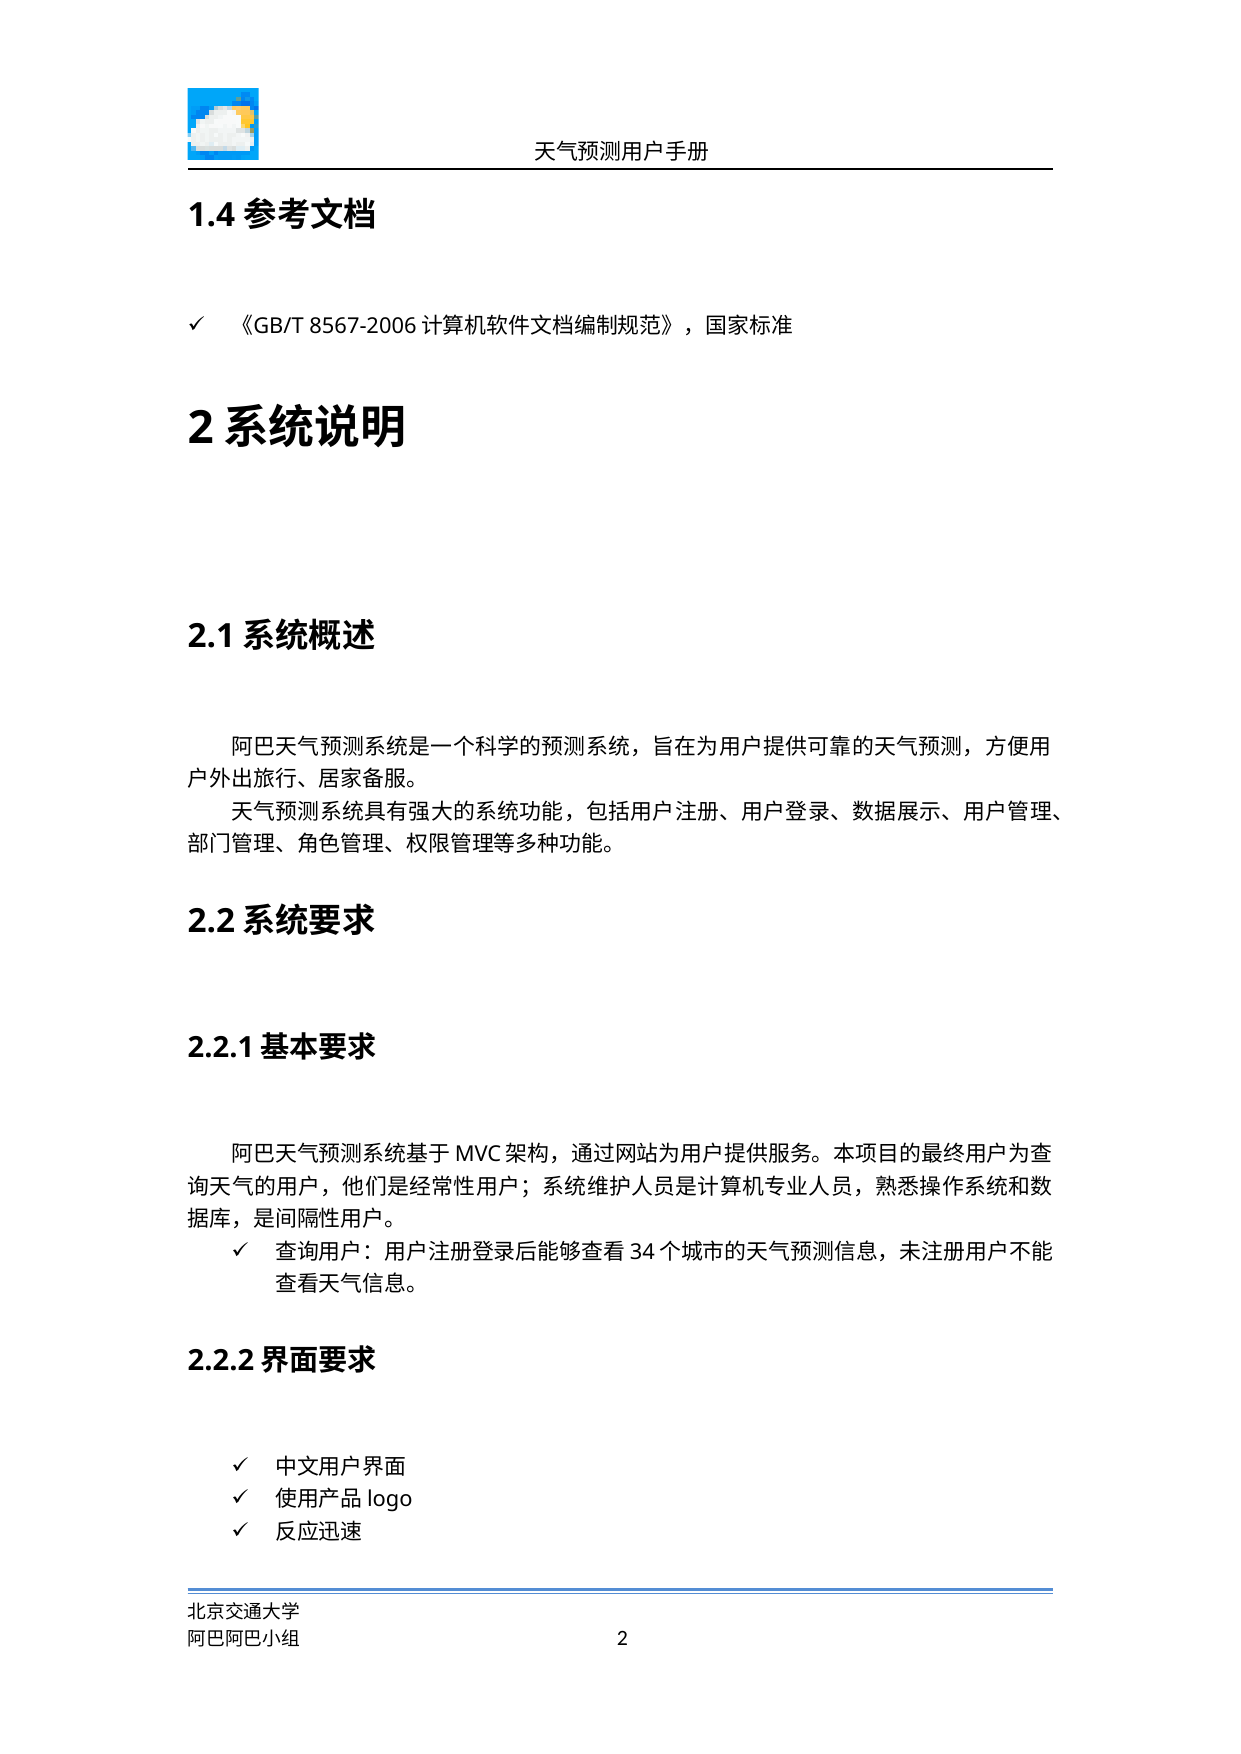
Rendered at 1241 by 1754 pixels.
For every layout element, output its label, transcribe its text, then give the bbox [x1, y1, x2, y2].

subtitle 2.2.1基本要求 [187, 1013, 1053, 1078]
subtitle 2.2系统要求 [187, 885, 1053, 950]
text 阿巴天气预测系统是一个科学的预测系统，旨在为用户提供可靠的天气预测，方便用户外出旅行、居家备服。 [187, 728, 1053, 793]
subtitle 2系统说明 [187, 375, 1053, 473]
subtitle 2.1系统概述 [187, 601, 1053, 666]
list 《GB/T 8567-2006计算机软件文档编制规范》，国家标准 [187, 307, 1053, 340]
picture [187, 93, 259, 160]
text 天气预测系统具有强大的系统功能，包括用户注册、用户登录、数据展示、用户管理、部门管理、角色管理、权限管理等多种功能。 [187, 793, 1053, 858]
list 中文用户界面 [231, 1448, 1053, 1481]
subtitle 1.4 参考文档 [187, 180, 1053, 245]
list 使用产品logo [231, 1481, 1053, 1513]
list 查询用户：用户注册登录后能够查看34个城市的天气预测信息，未注册用户不能查看天气信息。 [231, 1233, 1053, 1298]
text 阿巴天气预测系统基于MVC架构，通过网站为用户提供服务。本项目的最终用户为查询天气的用户，他们是经常性用户；系统维护人员是计算机专业人员，熟悉操作系统和数据库，是间隔性用户。 [187, 1136, 1053, 1233]
list 反应迅速 [231, 1513, 1053, 1546]
subtitle 2.2.2界面要求 [187, 1325, 1053, 1390]
